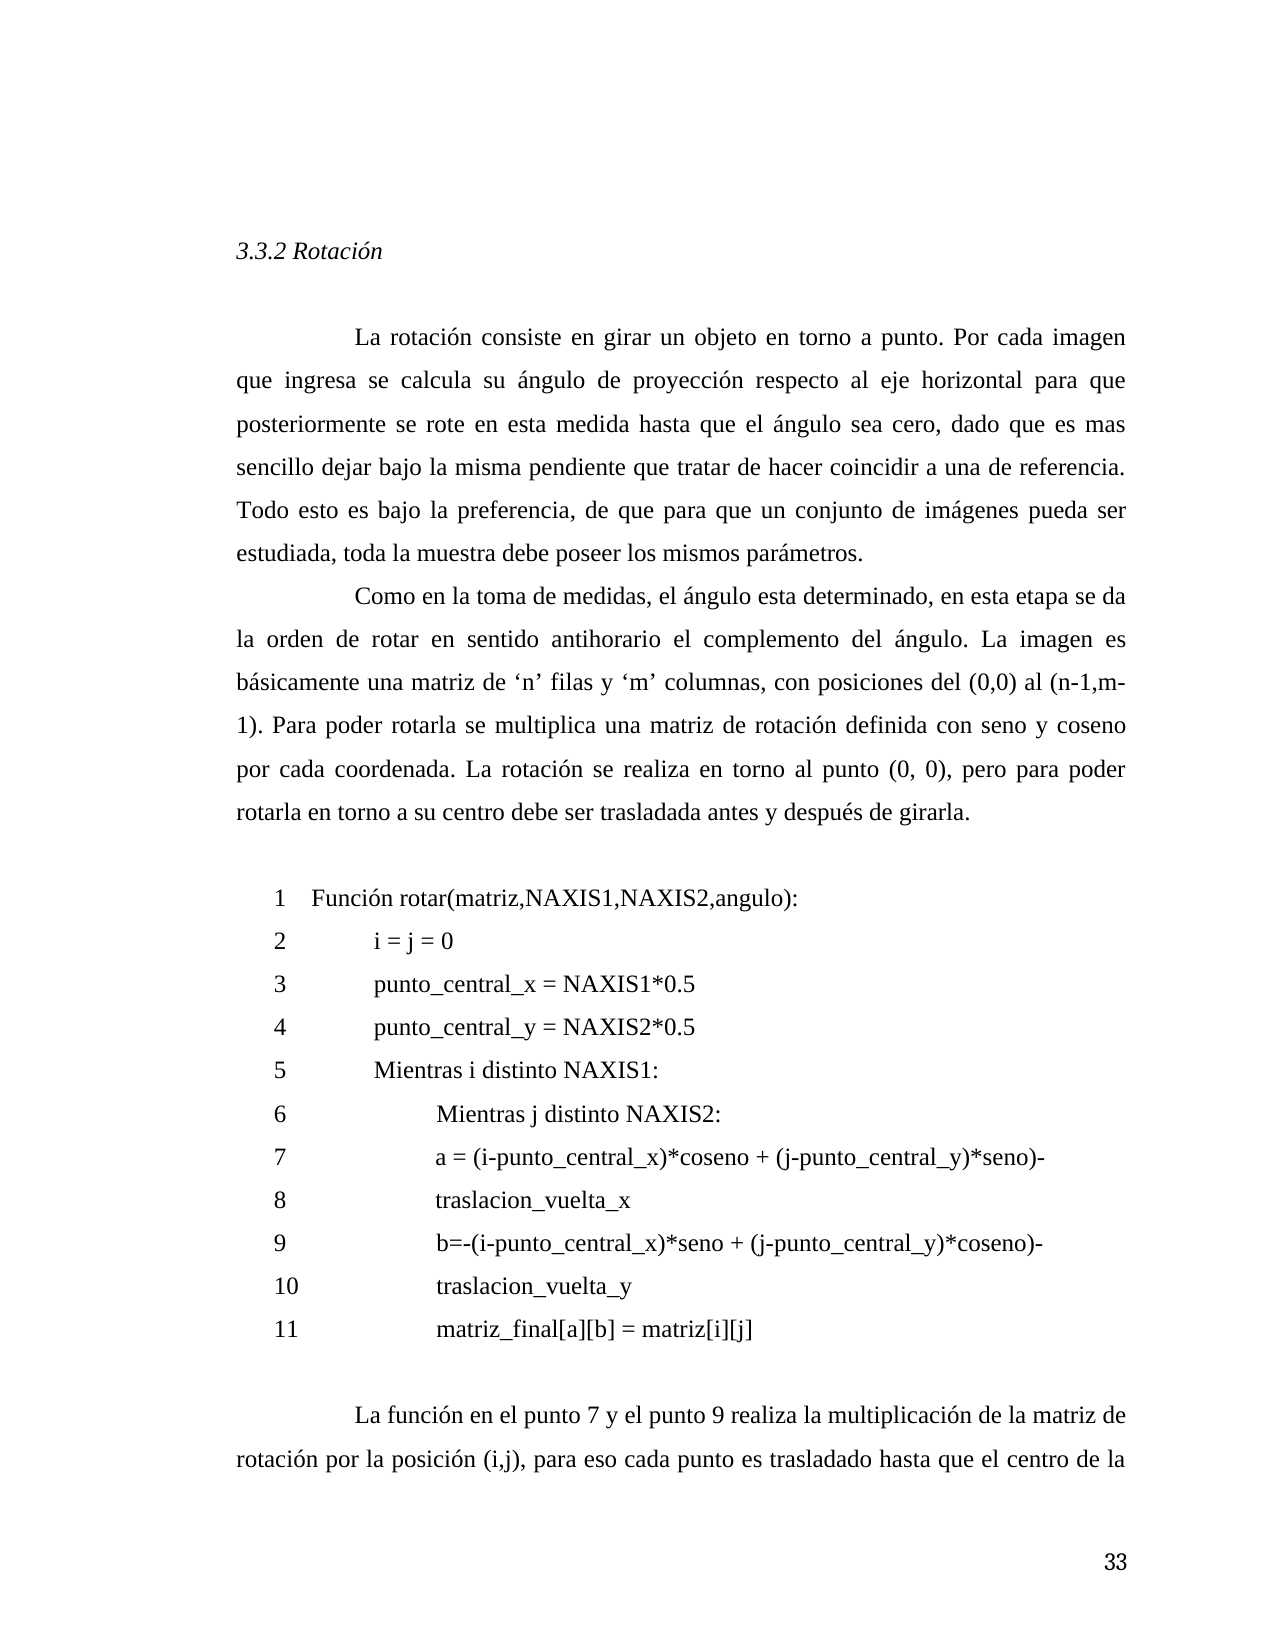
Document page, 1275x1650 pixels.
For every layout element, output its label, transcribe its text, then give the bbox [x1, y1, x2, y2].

list i = j = 0 [274, 926, 1127, 955]
list traslacion_vuelta_y [274, 1271, 1127, 1300]
text Como en la toma de medidas, el ángulo esta determinado, en esta etapa se da la orden de rotar en sentido antihorario el complemento del ángulo. La imagen es básicamente una matriz de ‘n’ filas y ‘m’ columnas, con posiciones del (0,0) al (n-1,m-1). Para poder rotarla se multiplica una matriz de rotación definida con seno y coseno por cada coordenada. La rotación se realiza en torno al punto (0, 0), pero para poder rotarla en torno a su centro debe ser trasladada antes y después de girarla. [236, 581, 1127, 826]
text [236, 1401, 1127, 1472]
list matriz_final[a][b] = matriz[i][j] [274, 1314, 1127, 1343]
list b=-(i-punto_central_x)*seno + (j-punto_central_y)*coseno)- [274, 1228, 1127, 1257]
list Mientras j distinto NAXIS2: [274, 1099, 1127, 1127]
list Mientras i distinto NAXIS1: [274, 1056, 1127, 1084]
list Función rotar(matriz,NAXIS1,NAXIS2,angulo): [274, 883, 1127, 912]
list punto_central_x = NAXIS1*0.5 [274, 969, 1127, 998]
subtitle 3.3.2 Rotación [236, 236, 1127, 265]
list punto_central_y = NAXIS2*0.5 [274, 1012, 1127, 1041]
list a = (i-punto_central_x)*coseno + (j-punto_central_y)*seno)- [274, 1142, 1127, 1171]
list traslacion_vuelta_x [274, 1185, 1127, 1214]
text La rotación consiste en girar un objeto en torno a punto. Por cada imagen que ingresa se calcula su ángulo de proyección respecto al eje horizontal para que posteriormente se rote en esta medida hasta que el ángulo sea cero, dado que es mas sencillo dejar bajo la misma pendiente que tratar de hacer coincidir a una de referencia. Todo esto es bajo la preferencia, de que para que un conjunto de imágenes pueda ser estudiada, toda la muestra debe poseer los mismos parámetros. [236, 322, 1127, 567]
